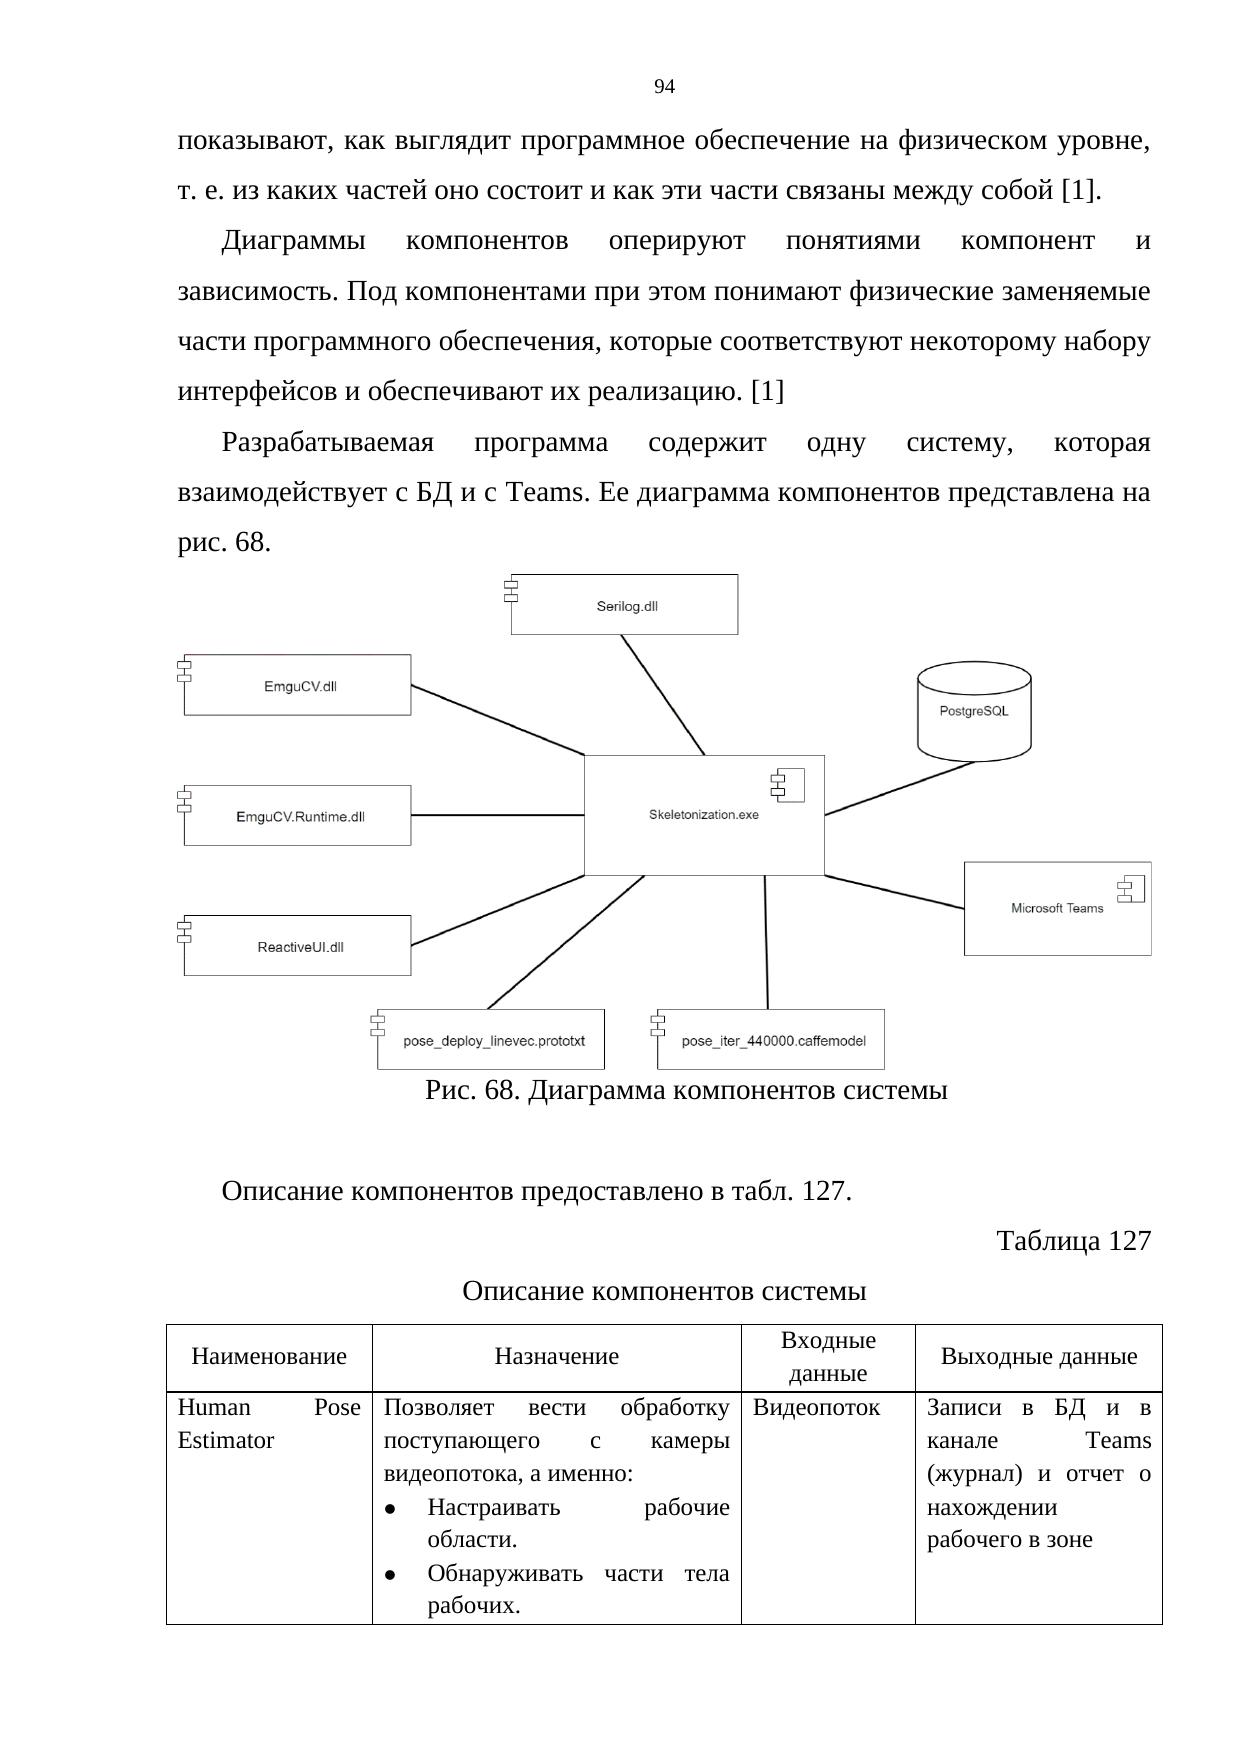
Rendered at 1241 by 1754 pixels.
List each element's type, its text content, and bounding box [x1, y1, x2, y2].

picture [177, 574, 1152, 1070]
text Описание компонентов системы [177, 1273, 1152, 1307]
text Диаграммы компонентов оперируют понятиями компонент и зависимость. Под компонентами при этом понимают физические заменяемые части программного обеспечения, которые соответствуют некоторому набору интерфейсов и обеспечивают их реализацию. [1] [177, 222, 1152, 407]
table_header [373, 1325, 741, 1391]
text Разрабатываемая программа содержит одну систему, которая взаимодействует с БД и с Teams. Ее диаграмма компонентов представлена на рис. 68. [177, 424, 1152, 558]
text Описание компонентов предоставлено в табл. 127. [177, 1173, 1152, 1206]
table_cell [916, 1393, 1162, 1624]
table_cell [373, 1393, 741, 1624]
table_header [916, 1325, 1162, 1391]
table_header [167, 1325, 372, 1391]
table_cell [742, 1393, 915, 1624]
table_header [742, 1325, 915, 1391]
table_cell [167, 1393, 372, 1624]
text Рис. 68. Диаграмма компонентов системы [177, 1072, 1152, 1106]
text Таблица 127 [177, 1223, 1152, 1257]
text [177, 122, 1152, 206]
